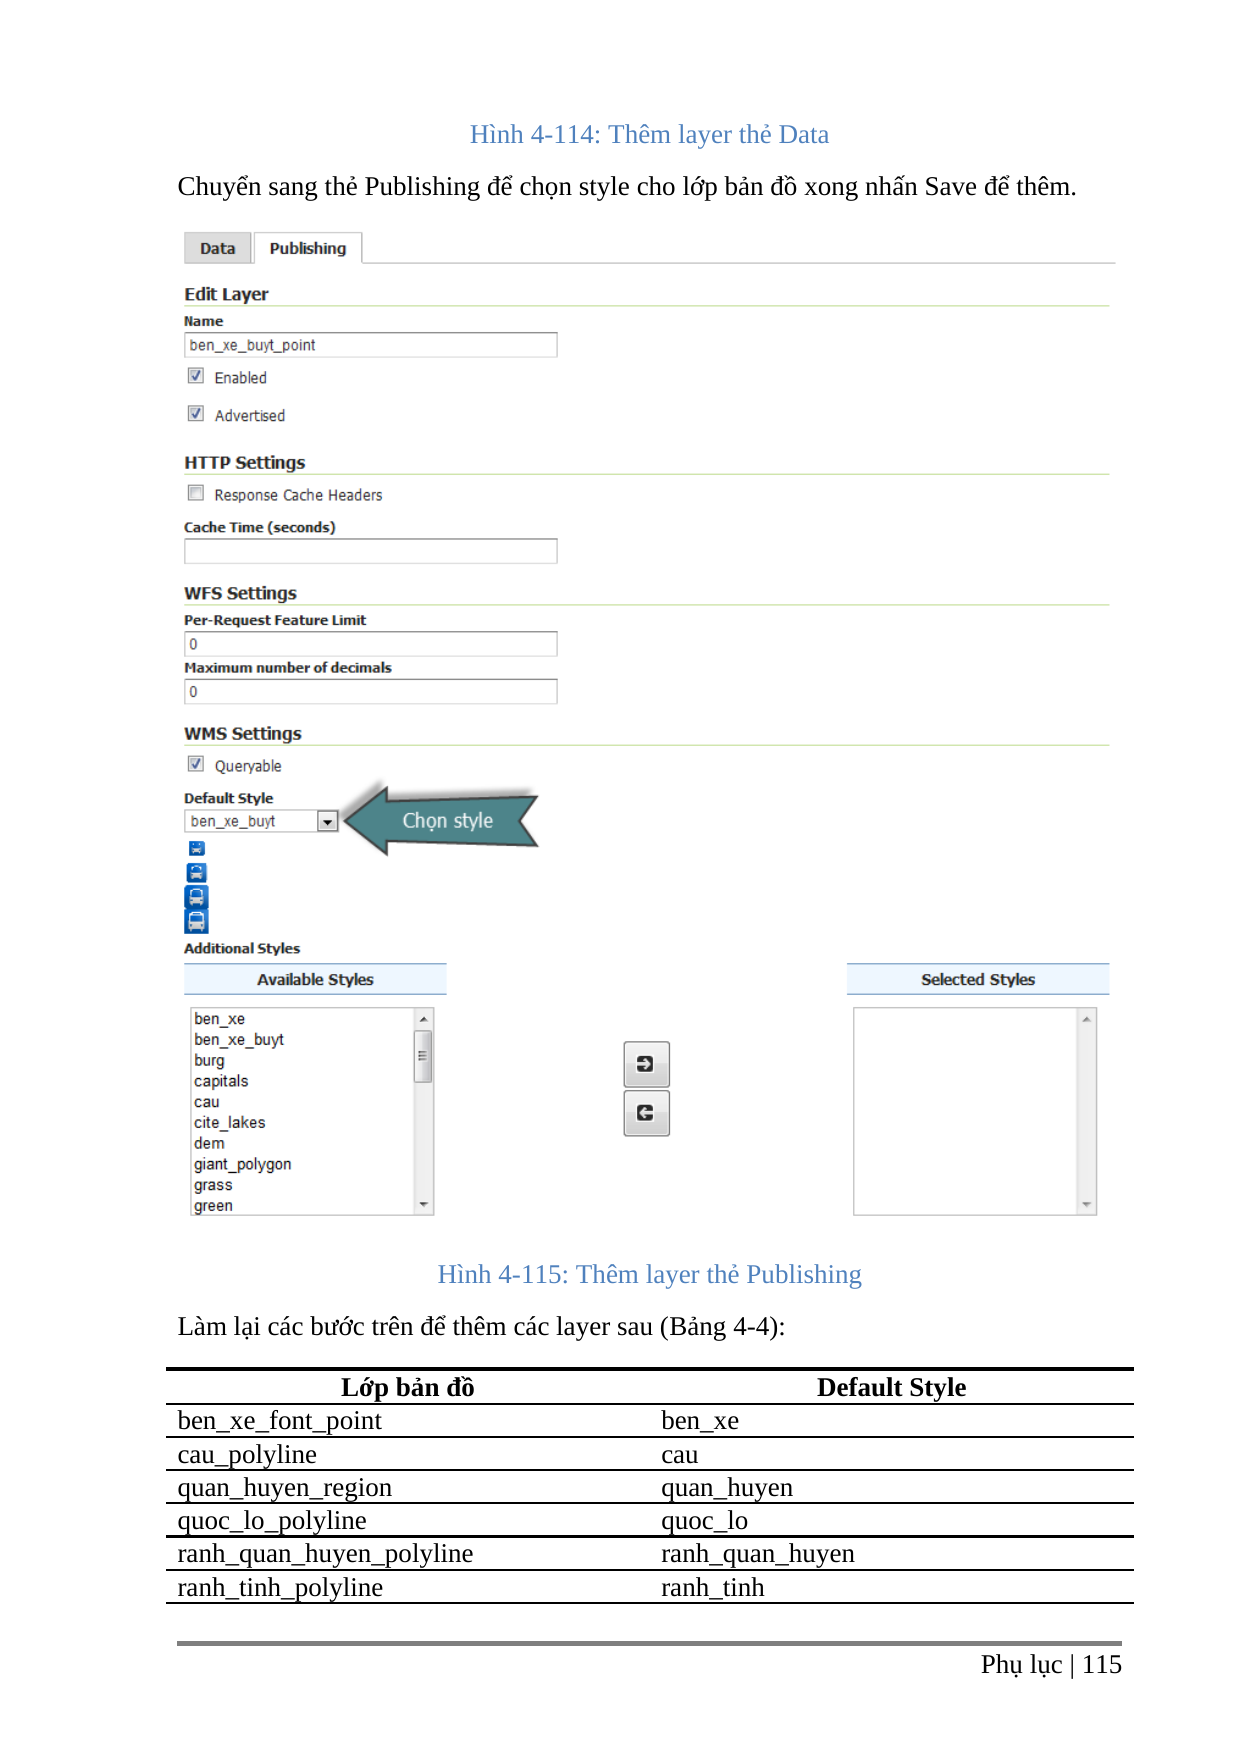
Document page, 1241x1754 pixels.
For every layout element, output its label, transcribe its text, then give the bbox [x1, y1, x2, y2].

table_cell ranh_quan_huyen_polyline [166, 1538, 650, 1568]
table_cell quan_huyen [650, 1471, 1133, 1502]
table_header Default Style [650, 1371, 1133, 1402]
table_cell cau_polyline [166, 1438, 650, 1469]
table_cell quan_huyen_region [166, 1471, 650, 1502]
table_cell ben_xe_font_point [166, 1405, 650, 1436]
table_cell quoc_lo_polyline [166, 1504, 650, 1535]
text Chuyển sang thẻ Publishing để chọn style cho lớp bản đồ xong nhấn Save để thêm. [177, 170, 1122, 201]
table_cell ranh_tinh_polyline [166, 1571, 650, 1602]
table_cell ben_xe [650, 1405, 1133, 1436]
table_cell cau [650, 1438, 1133, 1469]
table_cell quoc_lo [650, 1504, 1133, 1535]
picture [177, 226, 1123, 1233]
table_cell ranh_tinh [650, 1571, 1133, 1602]
table_cell ranh_quan_huyen [650, 1538, 1133, 1568]
table_header Lớp bản đồ [166, 1371, 650, 1402]
